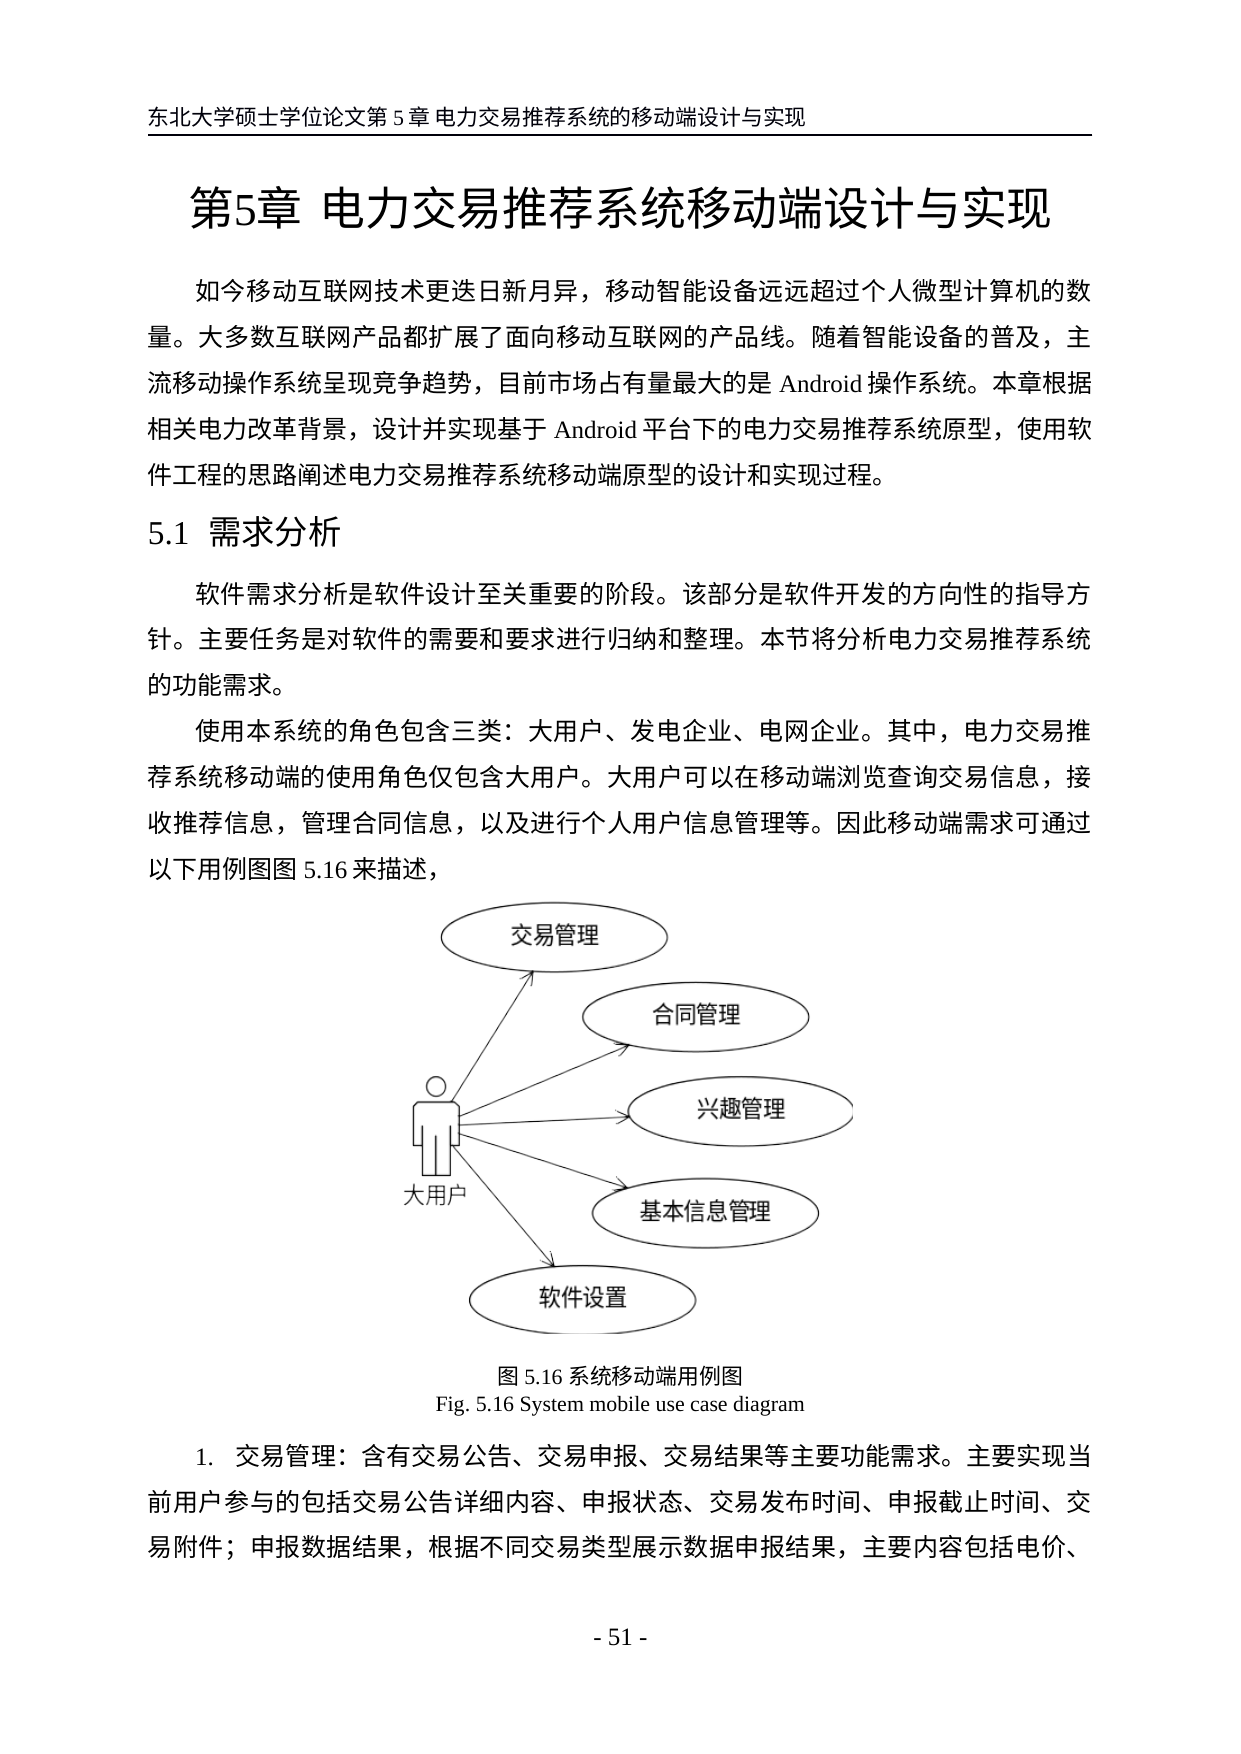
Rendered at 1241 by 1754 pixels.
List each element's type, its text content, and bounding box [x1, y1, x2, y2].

subtitle 需求分析 [148, 506, 1092, 554]
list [148, 1428, 1092, 1566]
text 如今移动互联网技术更迭日新月异，移动智能设备远远超过个人微型计算机的数量。大多数互联网产品都扩展了面向移动互联网的产品线。随着智能设备的普及，主流移动操作系统呈现竞争趋势，目前市场占有量最大的是Android操作系统。本章根据相关电力改革背景，设计并实现基于Android平台下的电力交易推荐系统原型，使用软件工程的思路阐述电力交易推荐系统移动端原型的设计和实现过程。 [148, 264, 1092, 493]
text 软件需求分析是软件设计至关重要的阶段。该部分是软件开发的方向性的指导方针。主要任务是对软件的需要和要求进行归纳和整理。本节将分析电力交易推荐系统的功能需求。 [148, 566, 1092, 704]
subtitle 电力交易推荐系统移动端设计与实现 [148, 173, 1092, 239]
